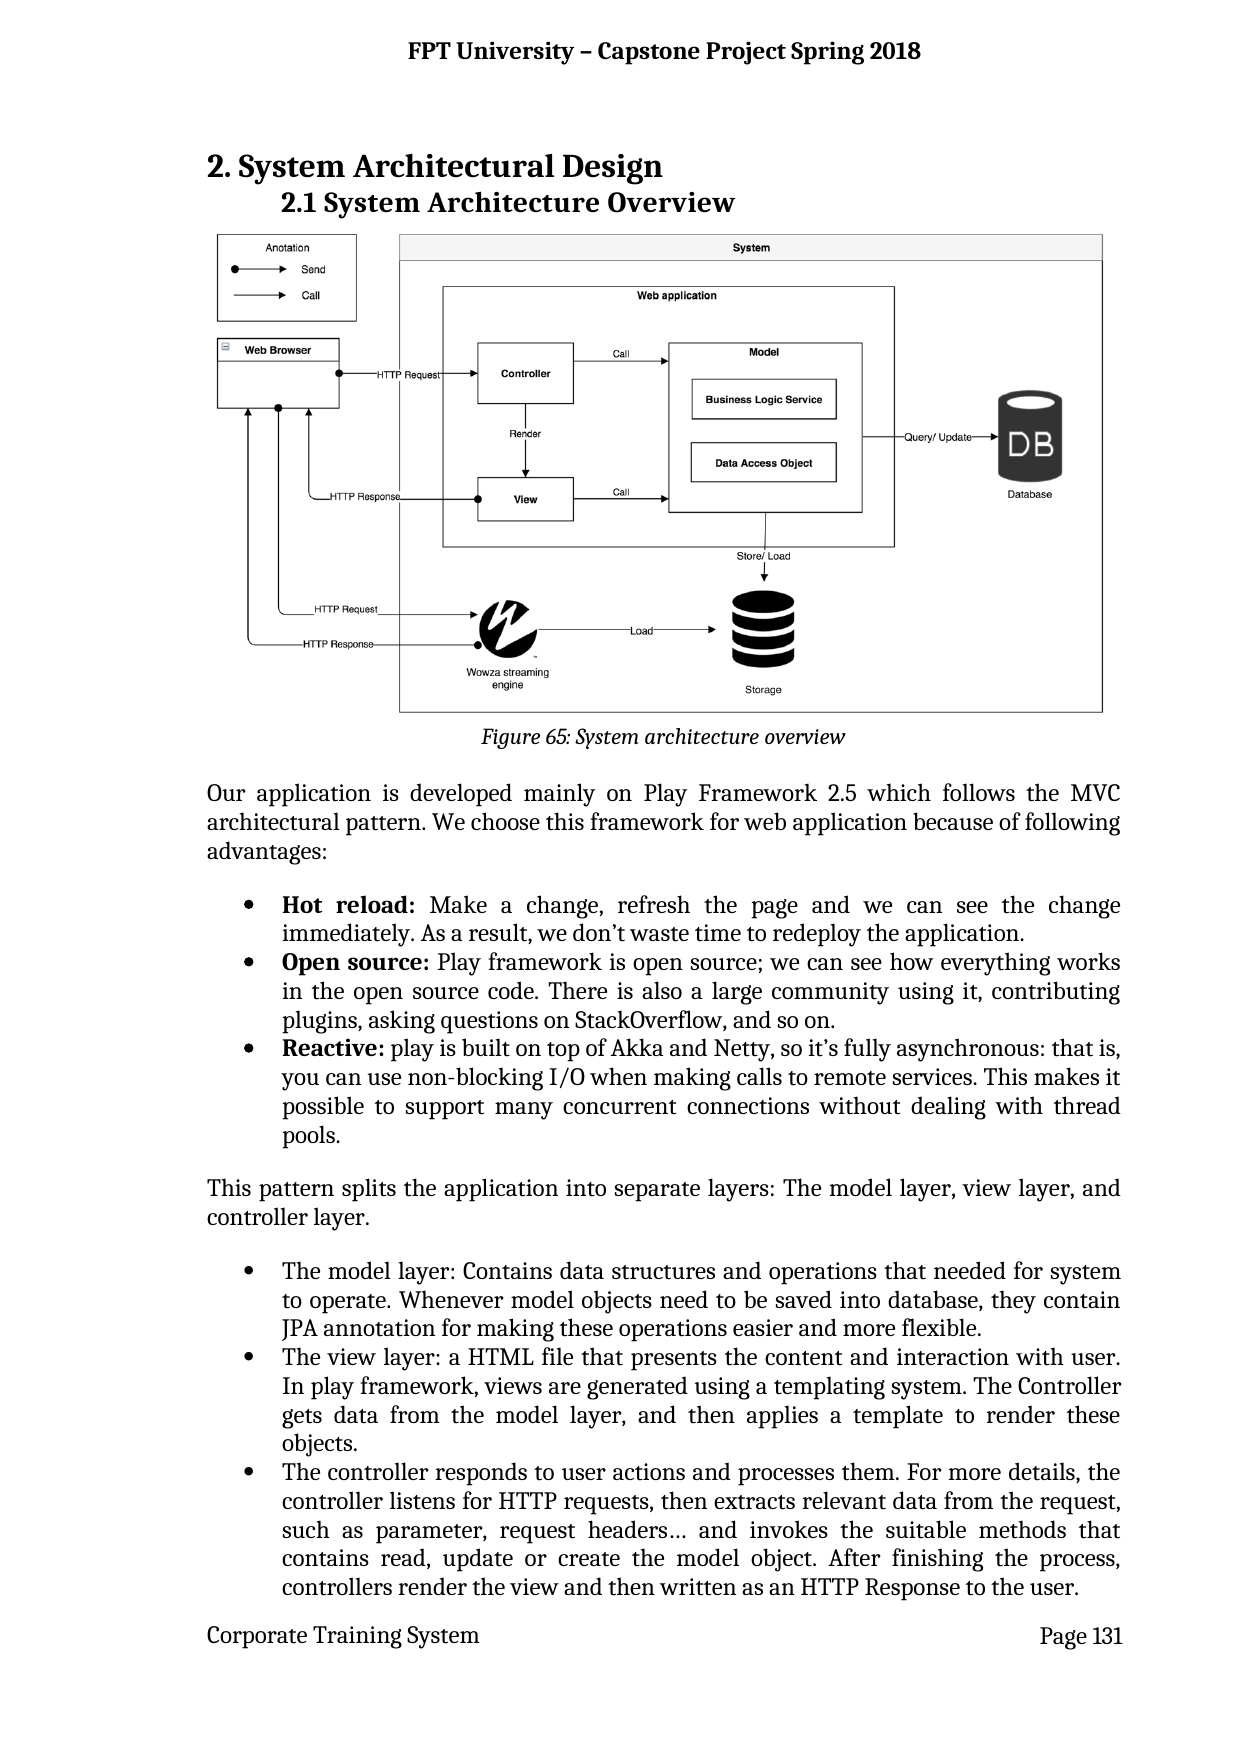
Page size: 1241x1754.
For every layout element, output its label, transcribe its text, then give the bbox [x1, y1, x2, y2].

list Hot reload: Make a change, refresh the page and we can see the change immediately. As a result, we don’t waste time to redeploy the application. [244, 891, 1122, 948]
text Figure 65: System architecture overview [207, 724, 1122, 751]
text Our application is developed mainly on Play Framework 2.5 which follows the MVC architectural pattern. We choose this framework for web application because of following advantages: [207, 779, 1122, 866]
text This pattern splits the application into separate layers: The model layer, view layer, and controller layer. [207, 1174, 1122, 1232]
list The controller responds to user actions and processes them. For more details, the controller listens for HTTP requests, then extracts relevant data from the request, such as parameter, request headers… and invokes the suitable methods that contains read, update or create the model object. After finishing the process, controllers render the view and then written as an HTTP Response to the user. [244, 1458, 1122, 1602]
text 2. System Architectural Design [207, 148, 1122, 186]
list The model layer: Contains data structures and operations that needed for system to operate. Whenever model objects need to be saved into database, they contain JPA annotation for making these operations easier and more flexible. [244, 1257, 1122, 1343]
text 2.1 System Architecture Overview [281, 186, 1124, 219]
list Open source: Play framework is open source; we can see how everything works in the open source code. There is also a large community using it, contributing plugins, asking questions on StackOverflow, and so on. [244, 948, 1122, 1034]
picture [206, 219, 1117, 725]
list The view layer: a HTML file that presents the content and interaction with user. In play framework, views are generated using a templating system. The Controller gets data from the model layer, and then applies a template to render these objects. [244, 1343, 1122, 1458]
list Reactive: play is built on top of Akka and Netty, so it’s fully asynchronous: that is, you can use non-blocking I/O when making calls to remote services. This makes it possible to support many concurrent connections without dealing with thread pools. [244, 1034, 1122, 1149]
